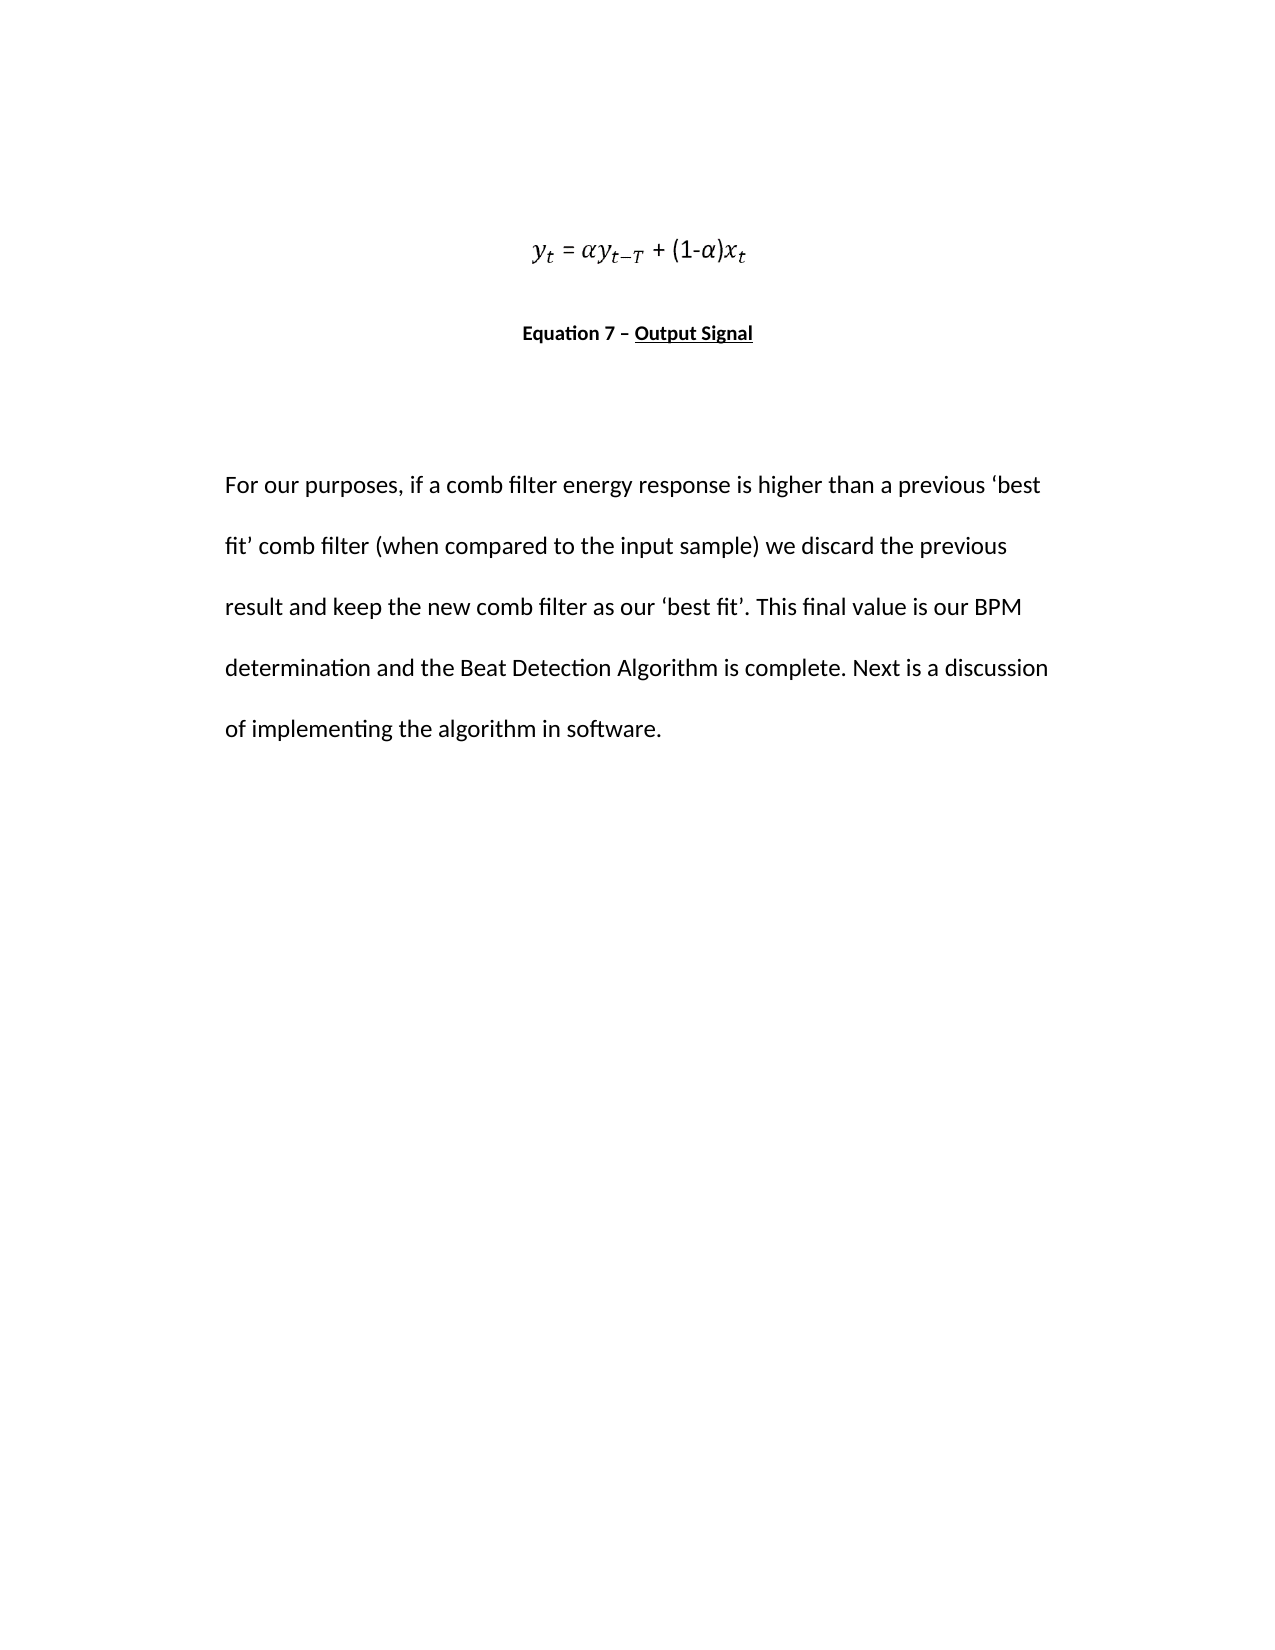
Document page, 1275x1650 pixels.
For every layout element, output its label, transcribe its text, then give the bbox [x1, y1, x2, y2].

text Equation 7 – Output Signal [225, 320, 1050, 346]
picture [520, 231, 755, 272]
text For our purposes, if a comb filter energy response is higher than a previous ‘best fit’ comb filter (when compared to the input sample) we discard the previous result and keep the new comb filter as our ‘best fit’. This final value is our BPM determination and the Beat Detection Algorithm is complete. Next is a discussion of implementing the algorithm in software. [225, 469, 1050, 743]
